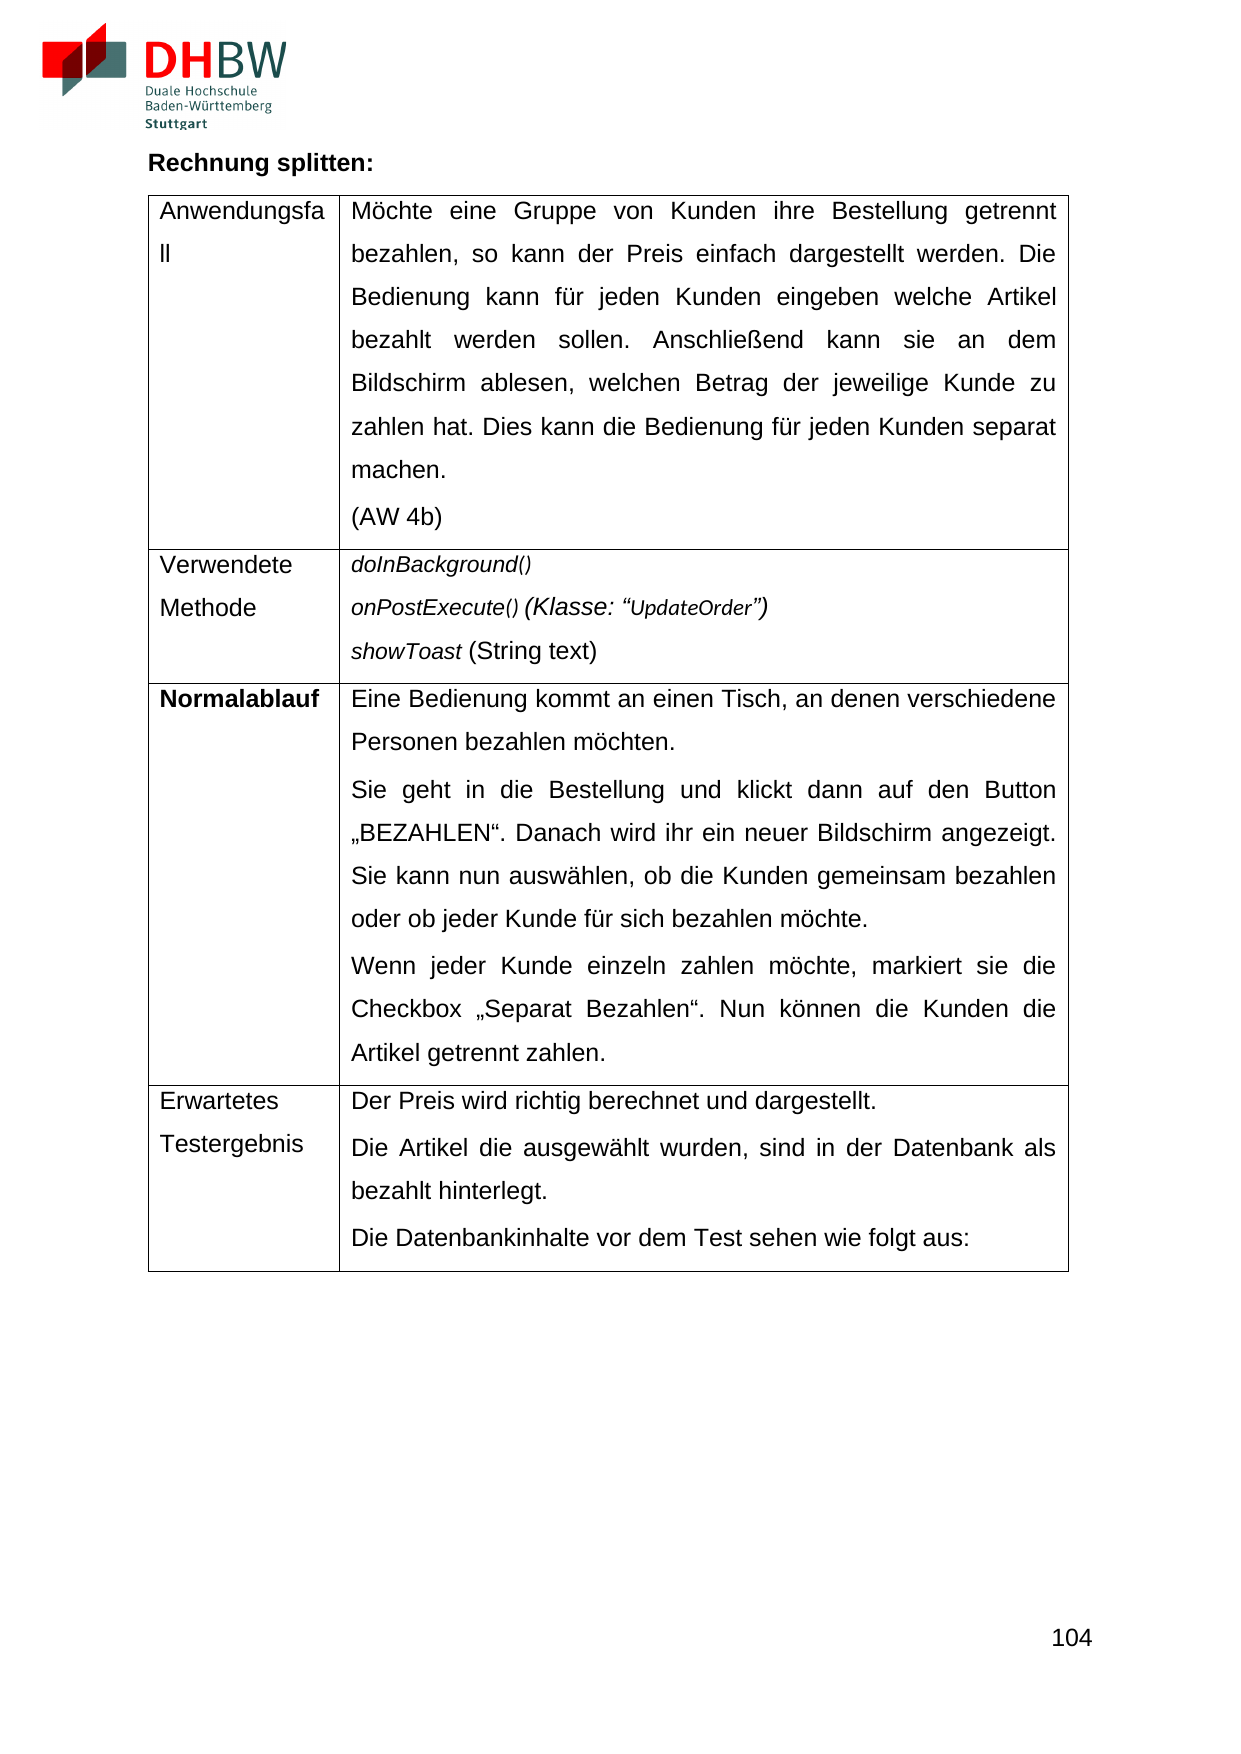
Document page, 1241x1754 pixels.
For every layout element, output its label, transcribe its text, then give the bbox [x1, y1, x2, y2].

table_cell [340, 1086, 1068, 1271]
table_header Anwendungsfall [149, 196, 339, 549]
text Rechnung splitten: [148, 148, 1093, 176]
picture [39, 20, 286, 130]
table_cell doInBackground() onPostExecute() (Klasse: “UpdateOrder”) showToast (String text) [340, 550, 1068, 683]
table_cell Verwendete Methode [149, 550, 339, 683]
table_cell Eine Bedienung kommt an einen Tisch, an denen verschiedene Personen bezahlen möchten. Sie geht in die Bestellung und klickt dann auf den Button „BEZAHLEN“. Danach wird ihr ein neuer Bildschirm angezeigt. Sie kann nun auswählen, ob die Kunden gemeinsam bezahlen oder ob jeder Kunde für sich bezahlen möchte. Wenn jeder Kunde einzeln zahlen möchte, markiert sie die Checkbox „Separat Bezahlen“. Nun können die Kunden die Artikel getrennt zahlen. [340, 684, 1068, 1085]
table_header Möchte eine Gruppe von Kunden ihre Bestellung getrennt bezahlen, so kann der Preis einfach dargestellt werden. Die Bedienung kann für jeden Kunden eingeben welche Artikel bezahlt werden sollen. Anschließend kann sie an dem Bildschirm ablesen, welchen Betrag der jeweilige Kunde zu zahlen hat. Dies kann die Bedienung für jeden Kunden separat machen. (AW 4b) [340, 196, 1068, 549]
table_cell Normalablauf [149, 684, 339, 1085]
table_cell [149, 1086, 339, 1271]
